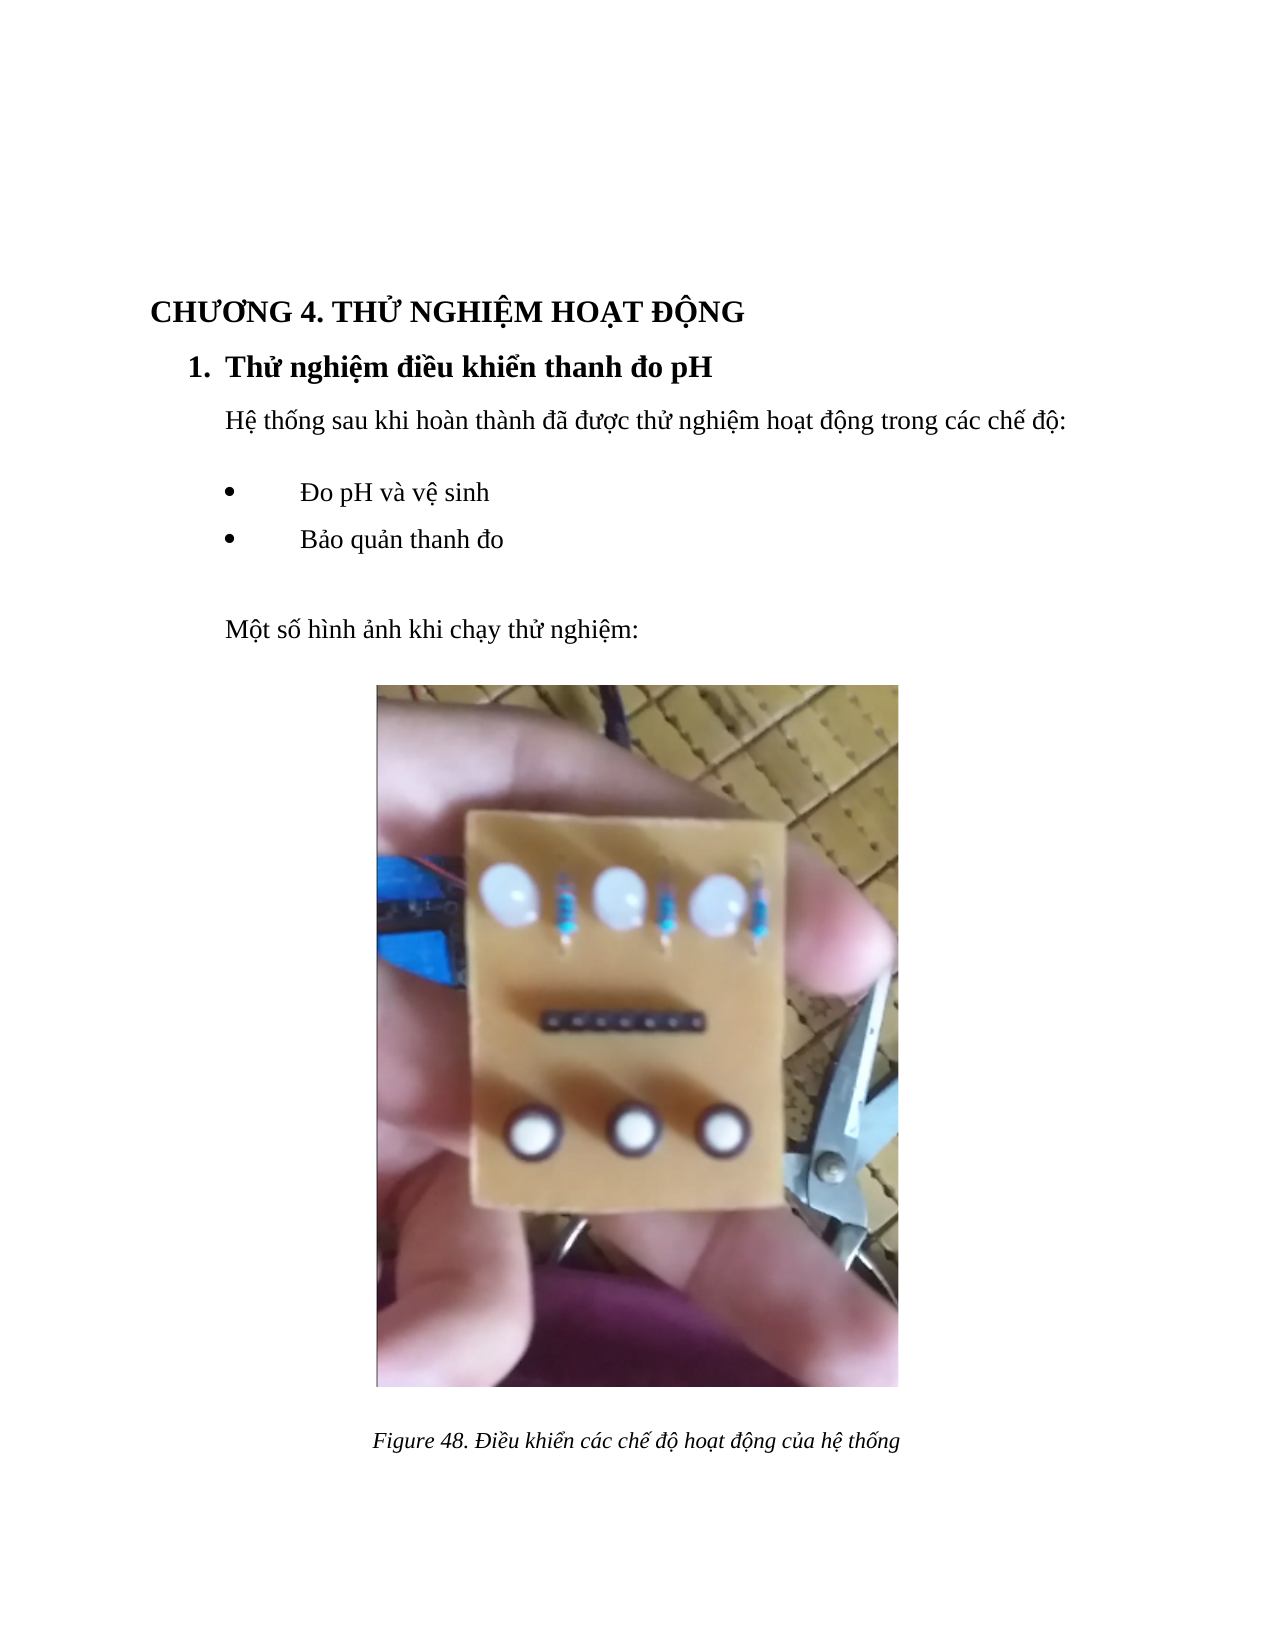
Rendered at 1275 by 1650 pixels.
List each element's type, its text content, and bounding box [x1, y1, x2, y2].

list Thử nghiệm điều khiển thanh đo pH [187, 349, 1125, 385]
text Hệ thống sau khi hoàn thành đã được thử nghiệm hoạt động trong các chế độ: [225, 404, 1125, 435]
text CHƯƠNG 4. THỬ NGHIỆM HOẠT ĐỘNG [150, 293, 1125, 329]
list Bảo quản thanh đo [225, 523, 1125, 554]
list Đo pH và vệ sinh [225, 476, 1125, 507]
text Figure 48. Điều khiển các chế độ hoạt động của hệ thống [150, 1427, 1125, 1453]
text Một số hình ảnh khi chạy thử nghiệm: [225, 613, 1125, 644]
picture [376, 685, 899, 1387]
